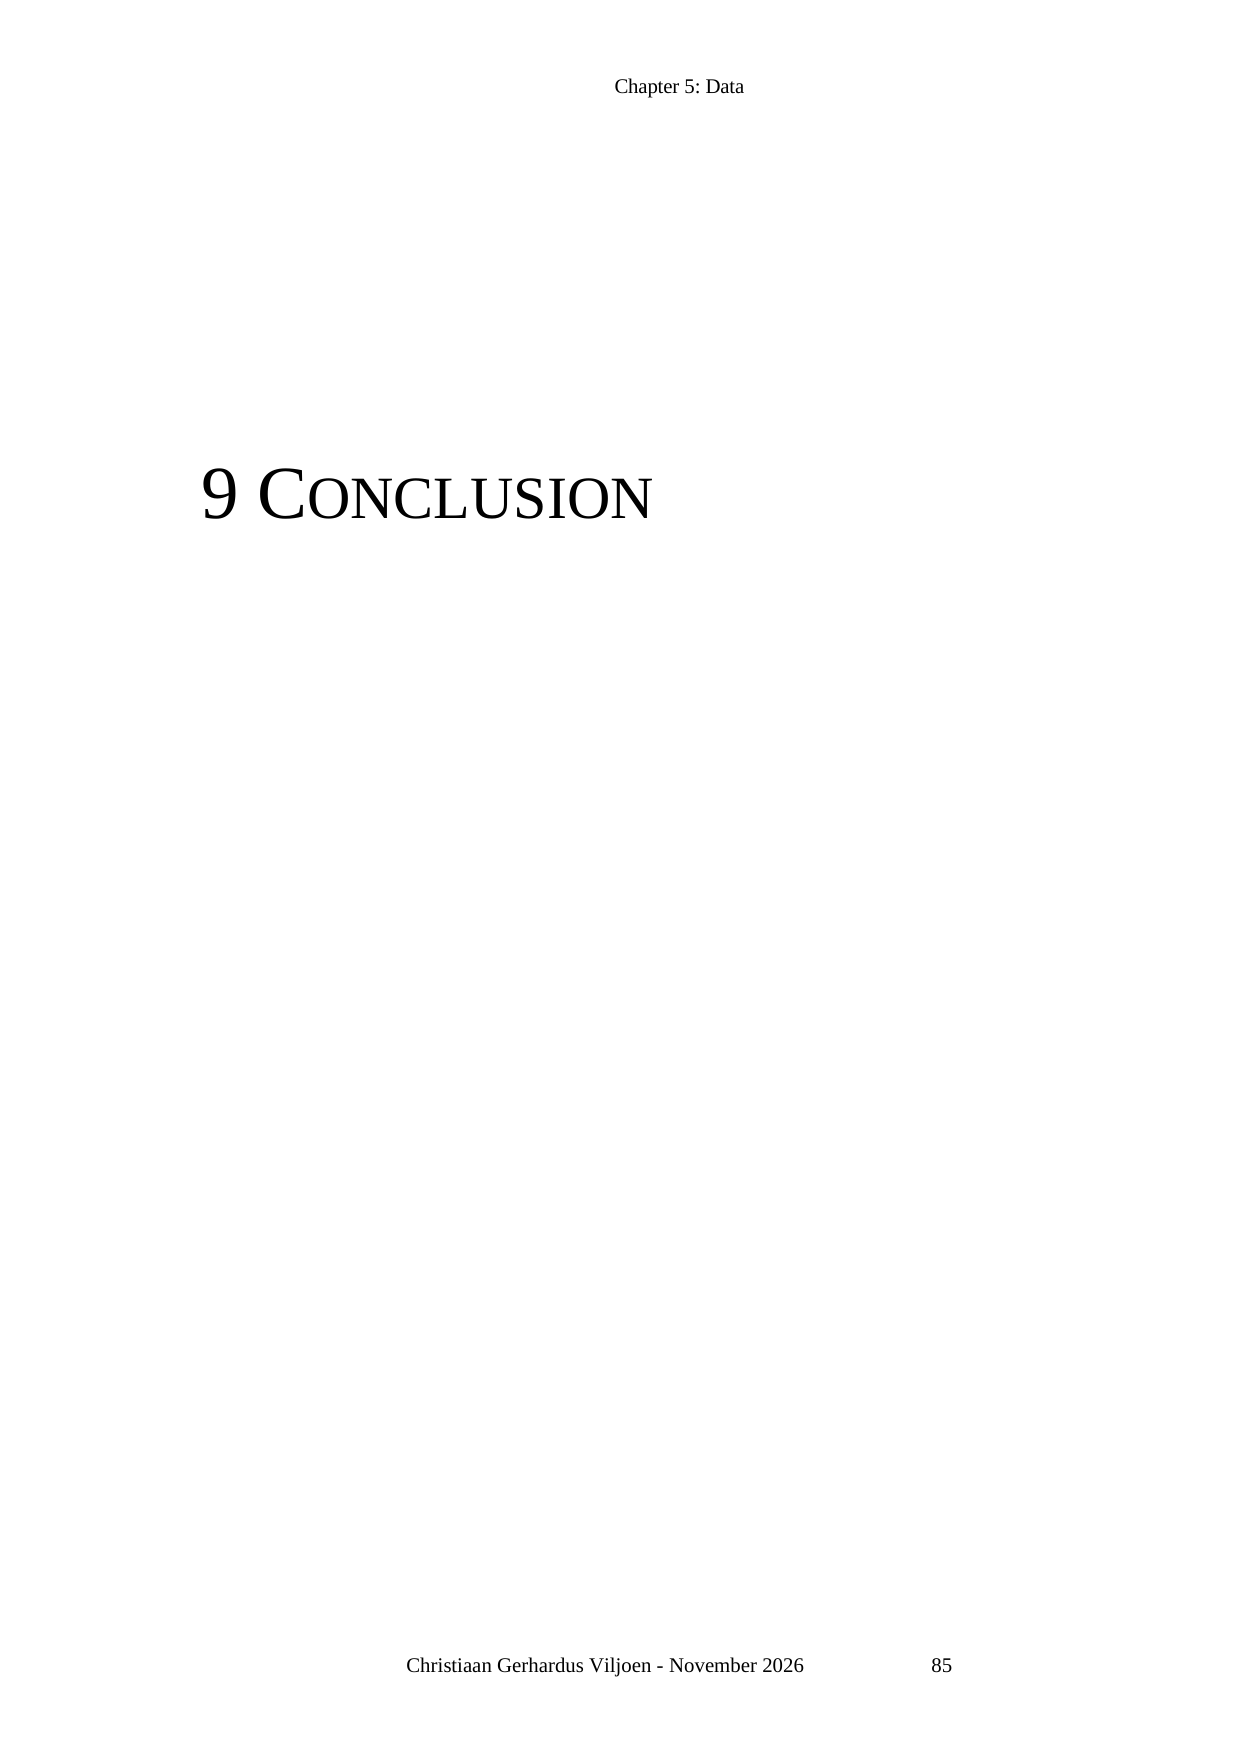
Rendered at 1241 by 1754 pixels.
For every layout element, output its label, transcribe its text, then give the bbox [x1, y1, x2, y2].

subtitle Conclusion [201, 448, 1122, 534]
